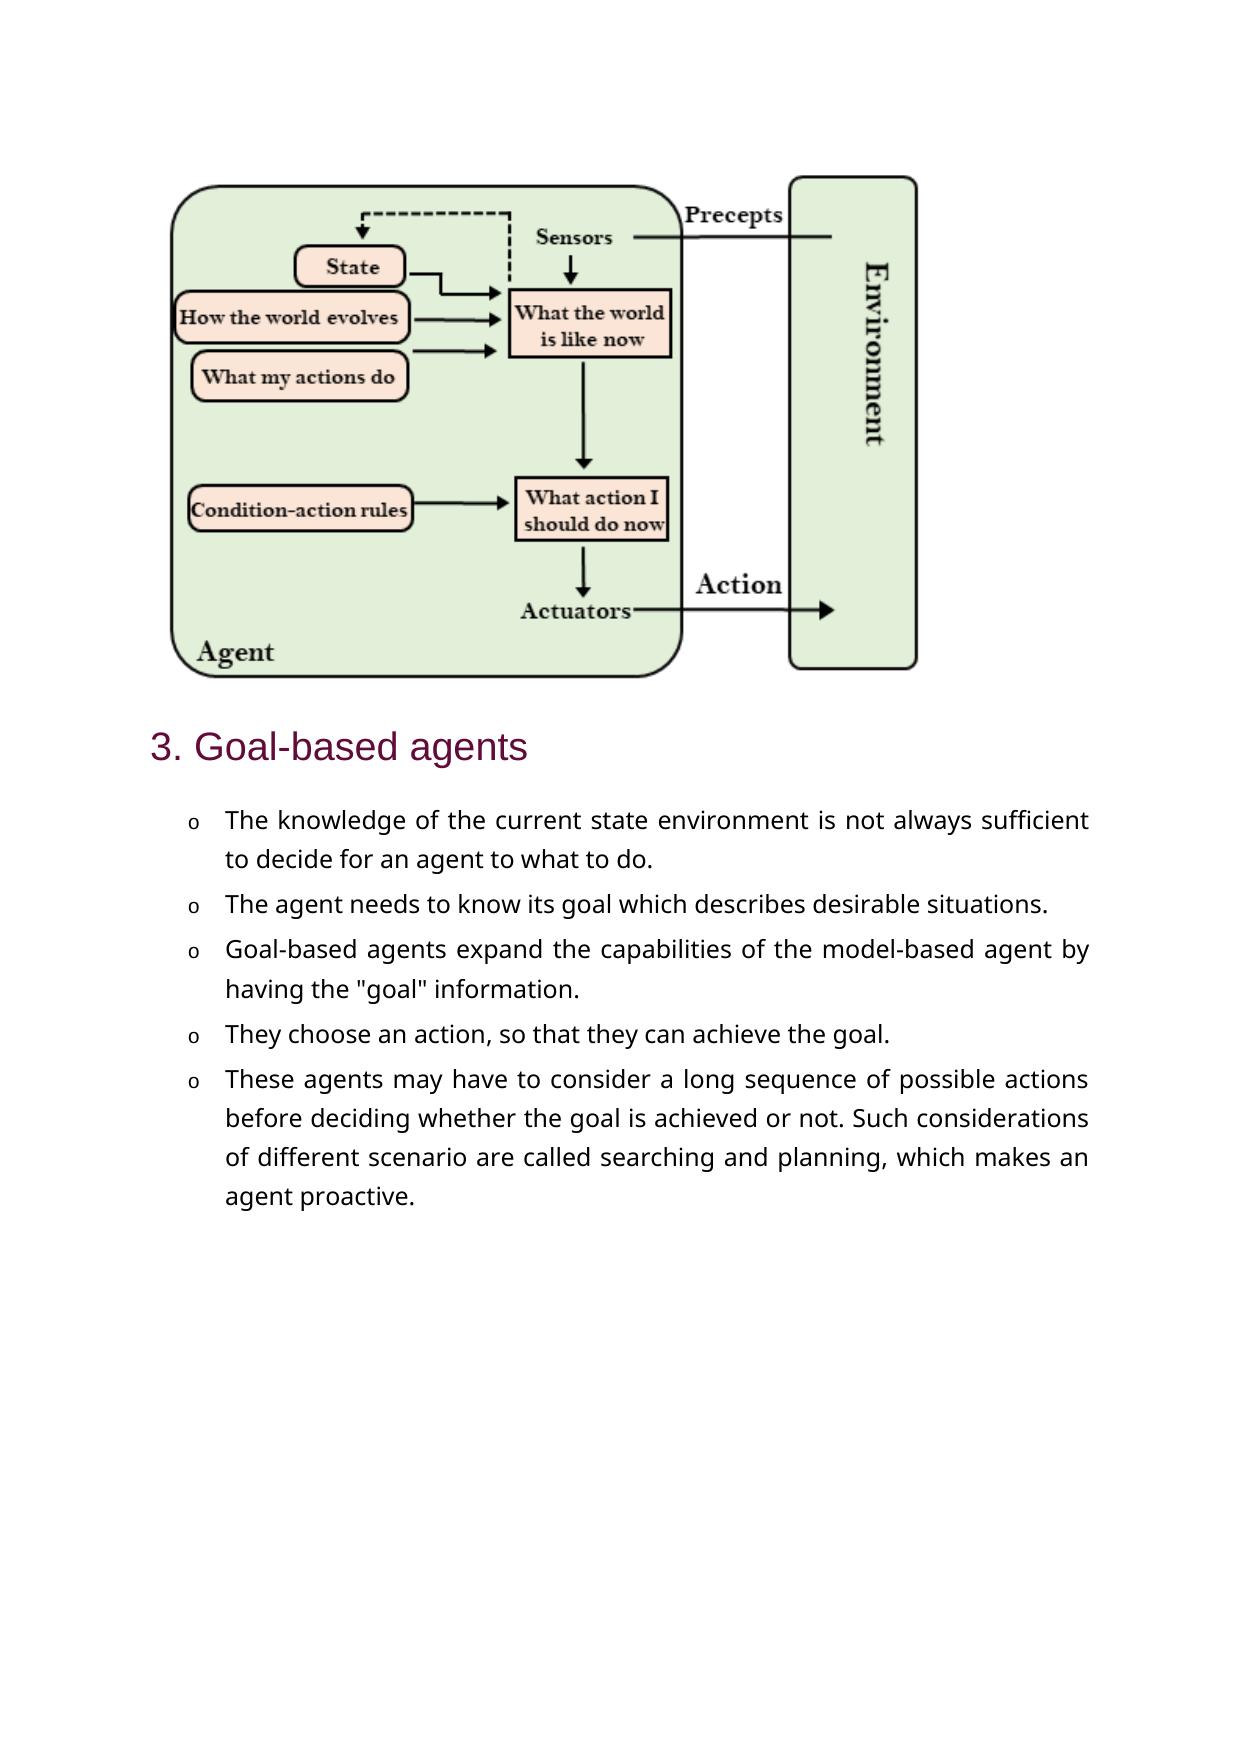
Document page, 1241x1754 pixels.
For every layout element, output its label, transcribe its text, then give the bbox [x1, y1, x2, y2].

picture [150, 150, 937, 694]
list Goal-based agents expand the capabilities of the model-based agent by having the "goal" information. [187, 927, 1090, 1005]
text 3. Goal-based agents [150, 723, 1090, 768]
list These agents may have to consider a long sequence of possible actions before deciding whether the goal is achieved or not. Such considerations of different scenario are called searching and planning, which makes an agent proactive. [187, 1057, 1090, 1213]
list The knowledge of the current state environment is not always sufficient to decide for an agent to what to do. [187, 797, 1090, 876]
list The agent needs to know its goal which describes desirable situations. [187, 882, 1090, 921]
list They choose an action, so that they can achieve the goal. [187, 1012, 1090, 1051]
